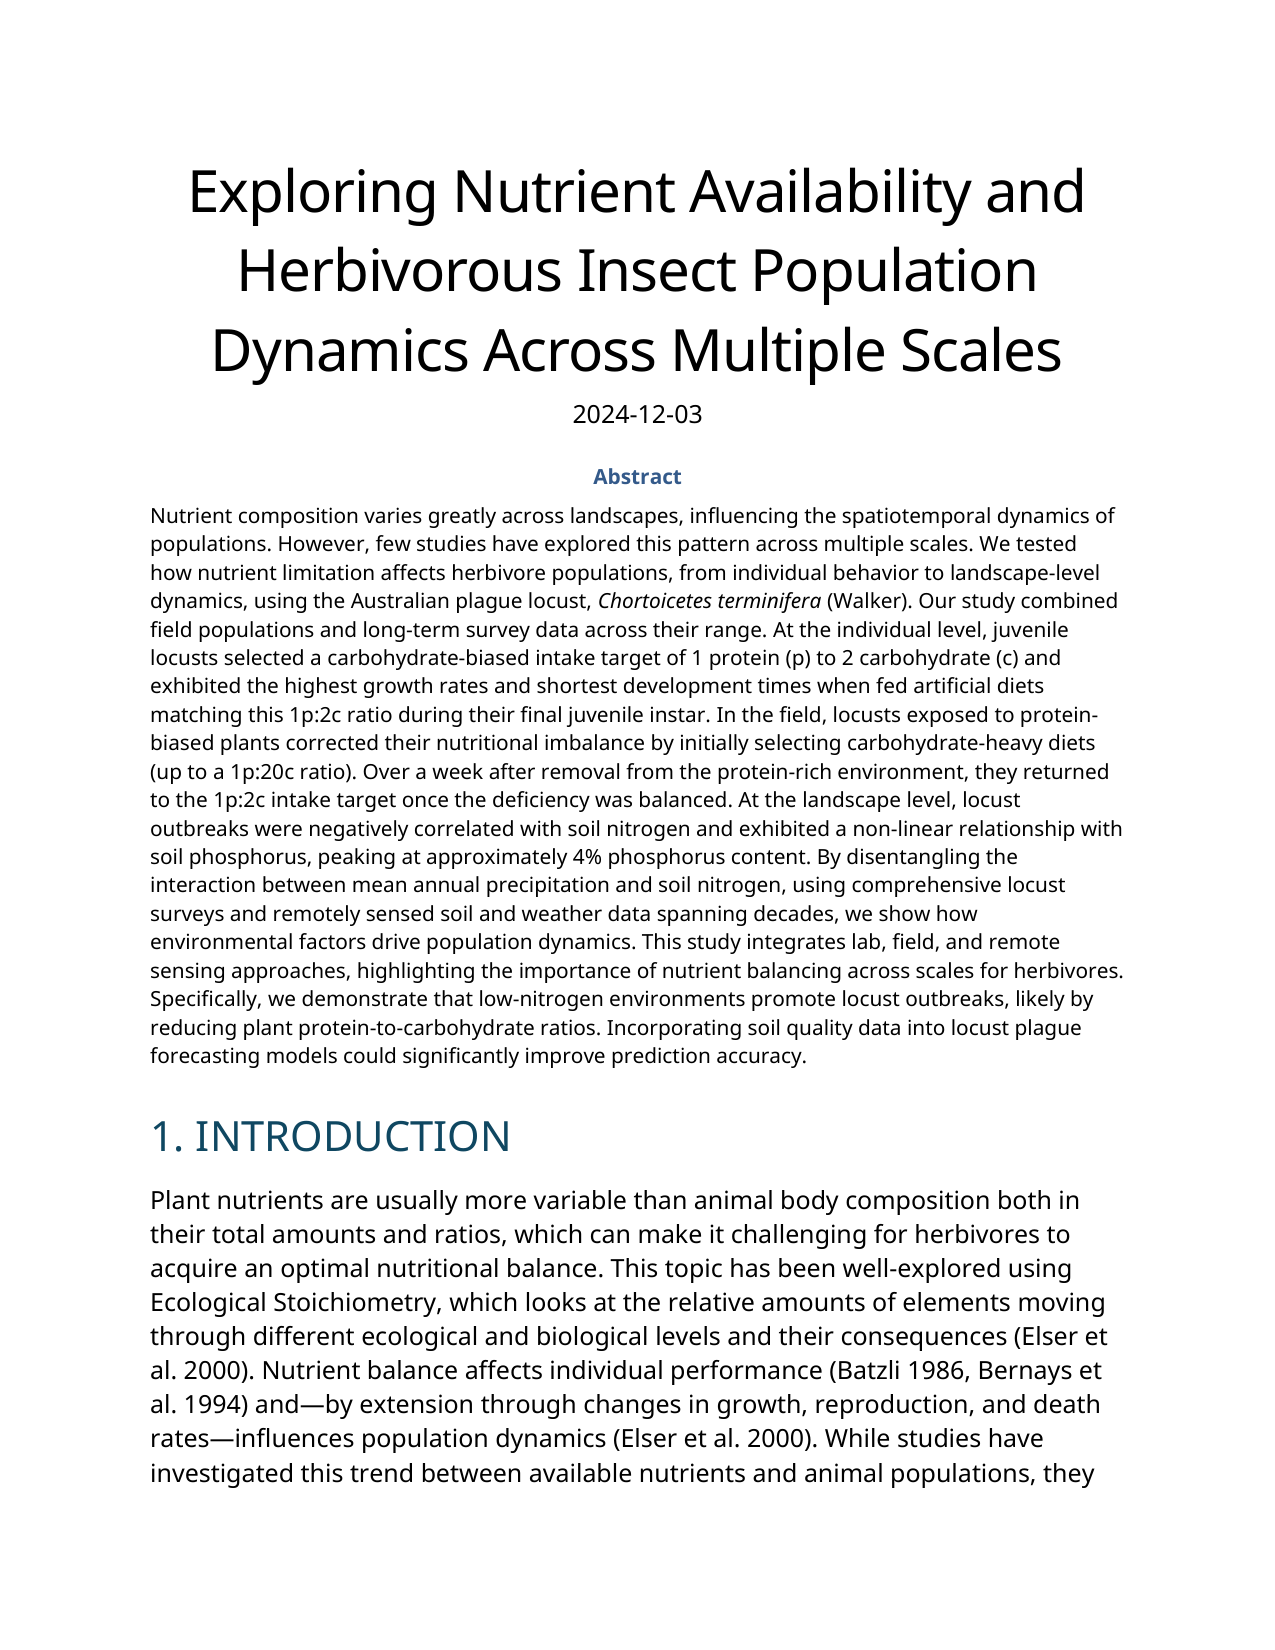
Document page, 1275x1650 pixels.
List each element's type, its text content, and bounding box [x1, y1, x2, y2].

title Exploring Nutrient Availability and Herbivorous Insect Population Dynamics Across Multiple Scales [150, 150, 1125, 388]
text 2024-12-03 [150, 397, 1125, 431]
text Nutrient composition varies greatly across landscapes, influencing the spatiotemporal dynamics of populations. However, few studies have explored this pattern across multiple scales. We tested how nutrient limitation affects herbivore populations, from individual behavior to landscape-level dynamics, using the Australian plague locust, Chortoicetes terminifera (Walker). Our study combined field populations and long-term survey data across their range. At the individual level, juvenile locusts selected a carbohydrate-biased intake target of 1 protein (p) to 2 carbohydrate (c) and exhibited the highest growth rates and shortest development times when fed artificial diets matching this 1p:2c ratio during their final juvenile instar. In the field, locusts exposed to protein-biased plants corrected their nutritional imbalance by initially selecting carbohydrate-heavy diets (up to a 1p:20c ratio). Over a week after removal from the protein-rich environment, they returned to the 1p:2c intake target once the deficiency was balanced. At the landscape level, locust outbreaks were negatively correlated with soil nitrogen and exhibited a non-linear relationship with soil phosphorus, peaking at approximately 4% phosphorus content. By disentangling the interaction between mean annual precipitation and soil nitrogen, using comprehensive locust surveys and remotely sensed soil and weather data spanning decades, we show how environmental factors drive population dynamics. This study integrates lab, field, and remote sensing approaches, highlighting the importance of nutrient balancing across scales for herbivores. Specifically, we demonstrate that low-nitrogen environments promote locust outbreaks, likely by reducing plant protein-to-carbohydrate ratios. Incorporating soil quality data into locust plague forecasting models could significantly improve prediction accuracy. [150, 501, 1125, 1070]
subtitle 1. INTRODUCTION [150, 1107, 1125, 1164]
title Abstract [150, 462, 1125, 491]
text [150, 1183, 1125, 1489]
